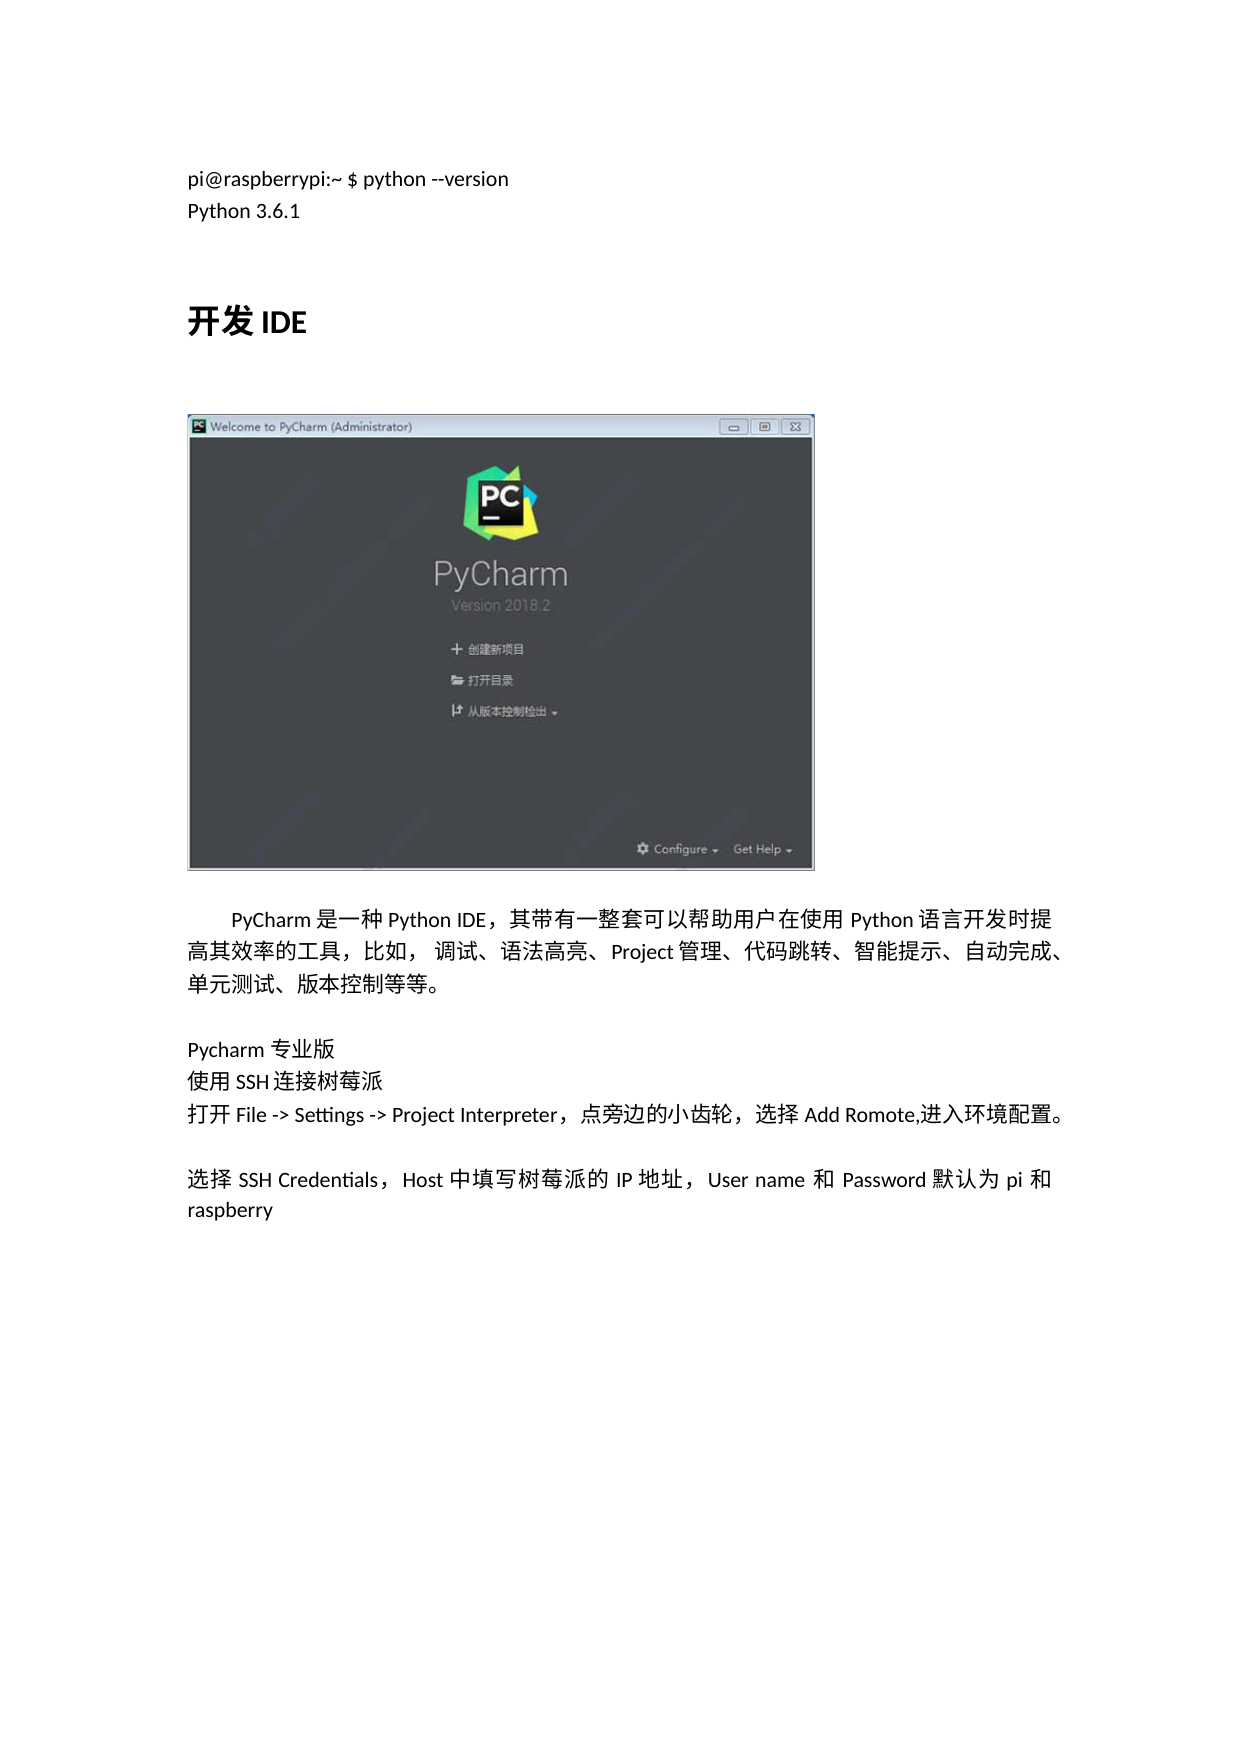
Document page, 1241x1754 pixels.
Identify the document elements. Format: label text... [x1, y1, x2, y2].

text Python 3.6.1 [187, 194, 1053, 227]
text 使用SSH连接树莓派 [187, 1064, 1053, 1096]
subtitle 开发IDE [187, 287, 1053, 352]
text PyCharm是一种Python IDE，其带有一整套可以帮助用户在使用Python语言开发时提高其效率的工具，比如， 调试、语法高亮、Project管理、代码跳转、智能提示、自动完成、单元测试、版本控制等等。 [187, 901, 1053, 999]
text pi@raspberrypi:~ $ python --version [187, 162, 1053, 194]
picture [187, 413, 819, 873]
text 选择SSH Credentials，Host中填写树莓派的IP地址，User name 和 Password默认为pi 和 raspberry [187, 1161, 1053, 1226]
text 打开File -> Settings -> Project Interpreter，点旁边的小齿轮，选择Add Romote,进入环境配置。 [187, 1096, 1053, 1161]
text Pycharm 专业版 [187, 1031, 1053, 1064]
